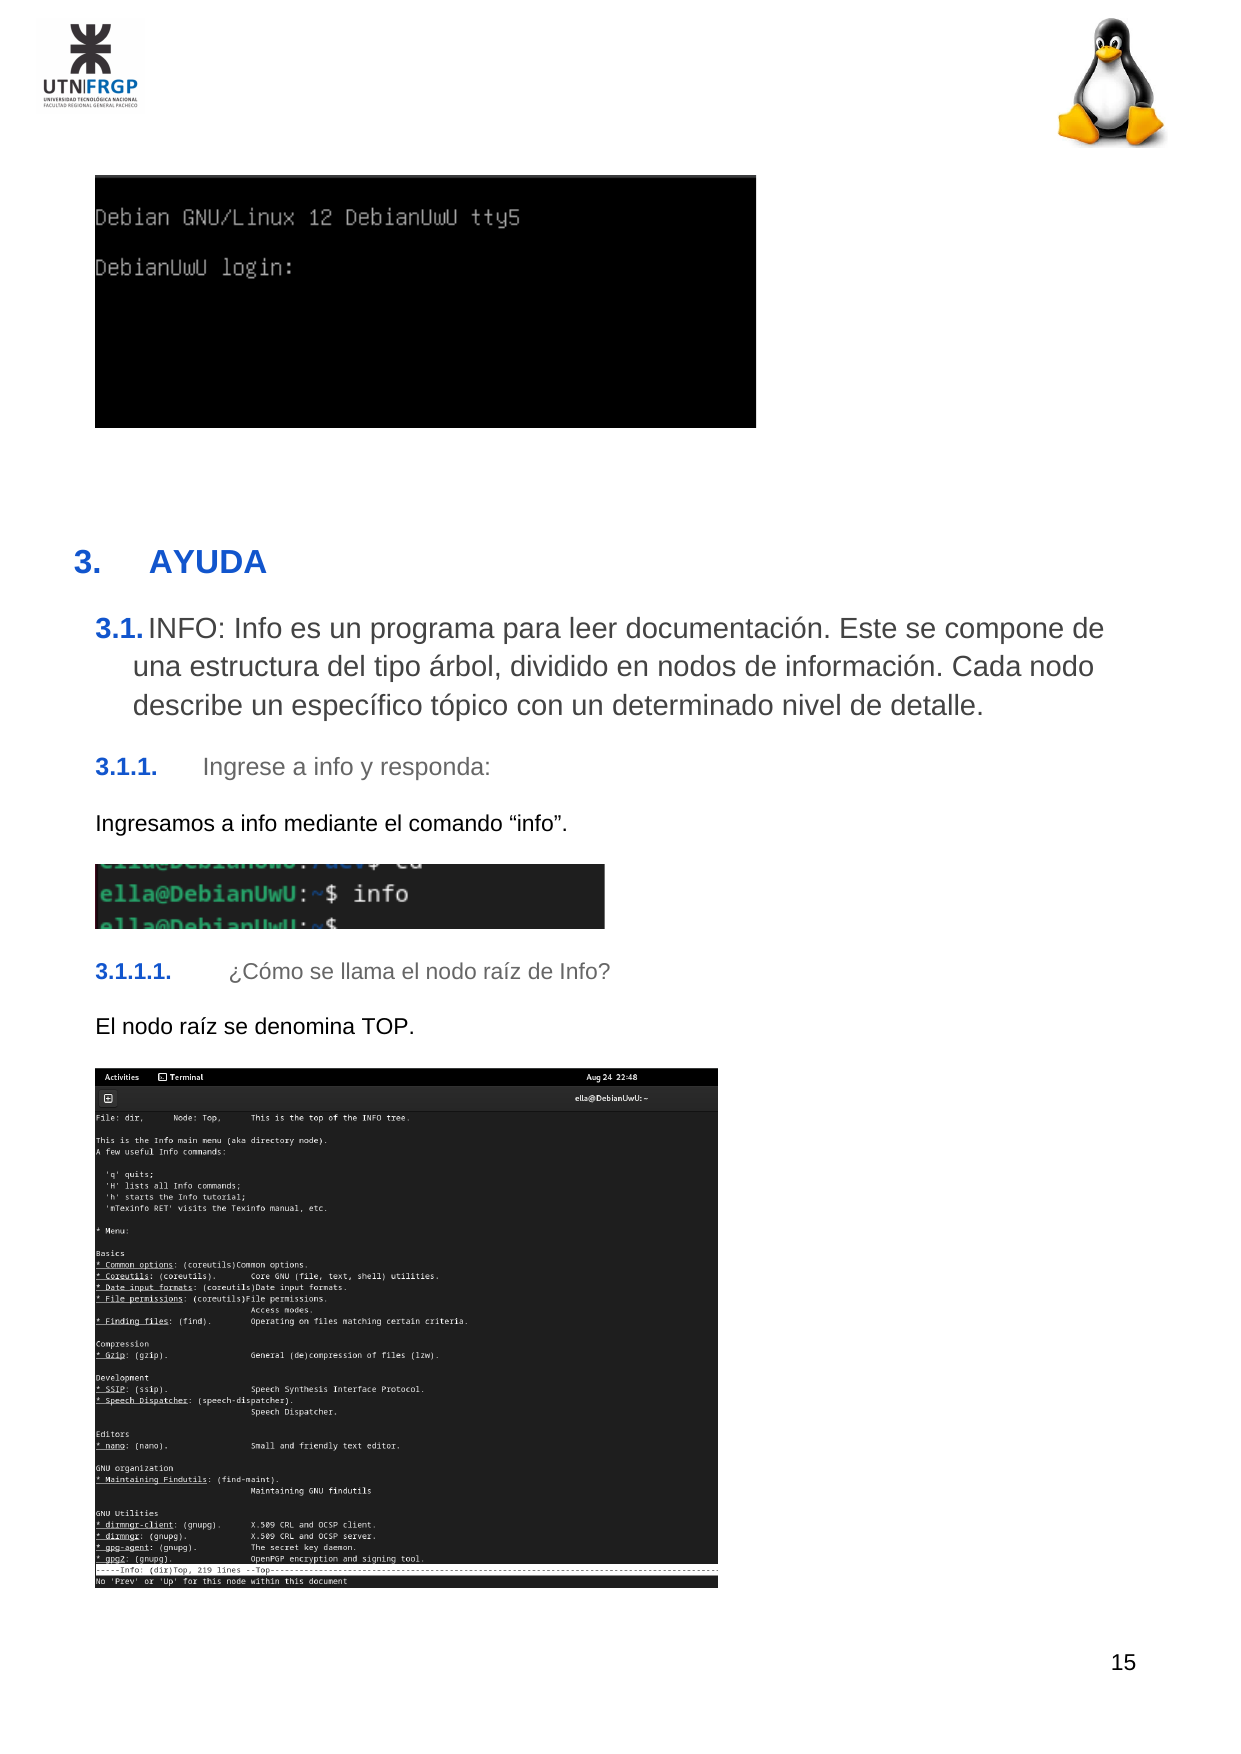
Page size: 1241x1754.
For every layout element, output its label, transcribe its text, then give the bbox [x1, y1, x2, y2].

picture [36, 18, 146, 114]
picture [95, 1068, 718, 1588]
subtitle 3. AYUDA [74, 542, 1136, 580]
text Ingresamos a info mediante el comando “info”. [95, 809, 1136, 836]
text El nodo raíz se denomina TOP. [95, 1013, 1136, 1039]
subtitle 3.1.1.1. ¿Cómo se llama el nodo raíz de Info? [95, 958, 1136, 984]
subtitle 3.1. INFO: Info es un programa para leer documentación. Este se compone de una estructura del tipo árbol, dividido en nodos de información. Cada nodo describe un específico tópico con un determinado nivel de detalle. [95, 611, 1136, 721]
picture [95, 864, 605, 929]
subtitle 3.1.1. Ingrese a info y responda: [95, 751, 1136, 780]
picture [1053, 18, 1168, 148]
picture [95, 175, 757, 428]
